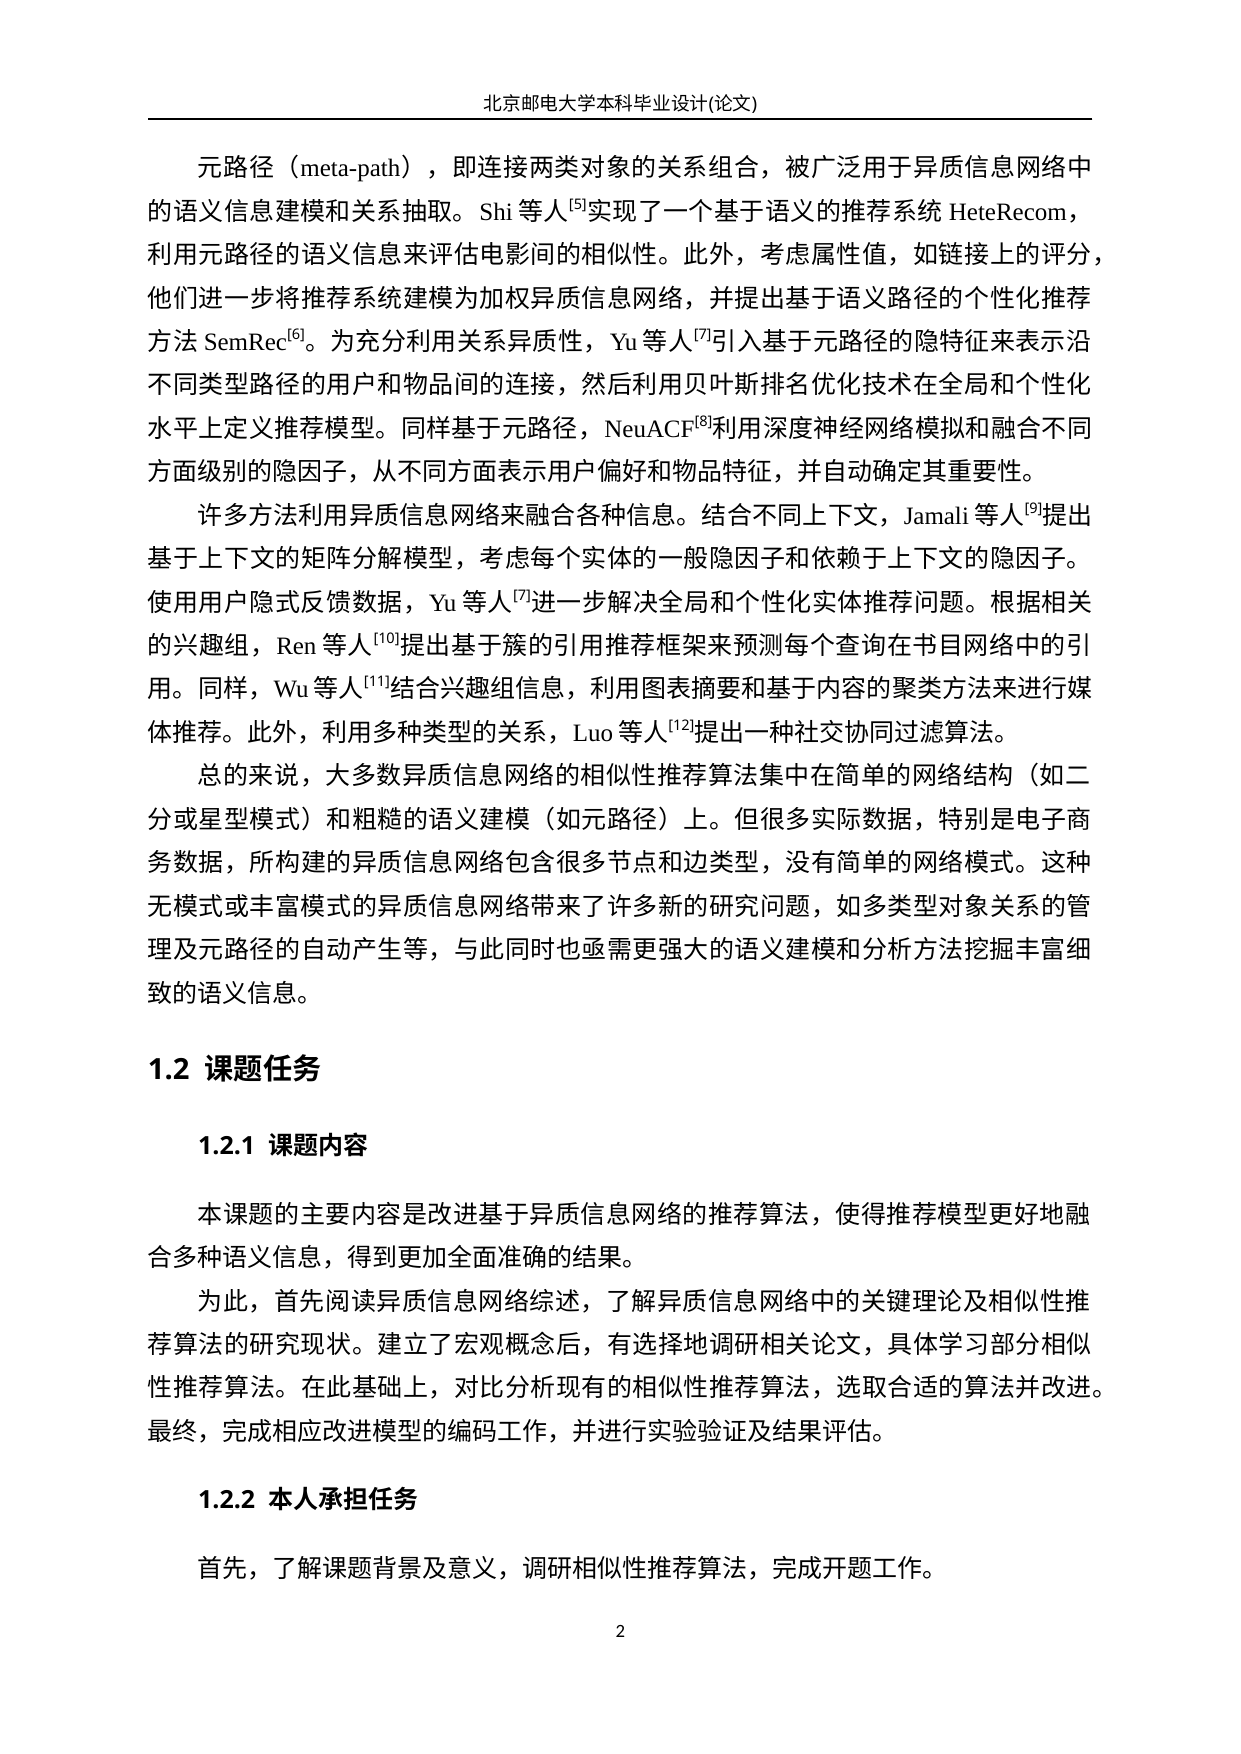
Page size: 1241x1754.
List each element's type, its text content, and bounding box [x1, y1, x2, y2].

text 元路径（meta-path），即连接两类对象的关系组合，被广泛用于异质信息网络中的语义信息建模和关系抽取。Shi等人[5]实现了一个基于语义的推荐系统HeteRecom，利用元路径的语义信息来评估电影间的相似性。此外，考虑属性值，如链接上的评分，他们进一步将推荐系统建模为加权异质信息网络，并提出基于语义路径的个性化推荐方法SemRec[6]。为充分利用关系异质性，Yu等人[7]引入基于元路径的隐特征来表示沿不同类型路径的用户和物品间的连接，然后利用贝叶斯排名优化技术在全局和个性化水平上定义推荐模型。同样基于元路径，NeuACF[8]利用深度神经网络模拟和融合不同方面级别的隐因子，从不同方面表示用户偏好和物品特征，并自动确定其重要性。 [148, 148, 1092, 488]
text 许多方法利用异质信息网络来融合各种信息。结合不同上下文，Jamali等人[9]提出基于上下文的矩阵分解模型，考虑每个实体的一般隐因子和依赖于上下文的隐因子。使用用户隐式反馈数据，Yu等人[7]进一步解决全局和个性化实体推荐问题。根据相关的兴趣组，Ren等人[10]提出基于簇的引用推荐框架来预测每个查询在书目网络中的引用。同样，Wu等人[11]结合兴趣组信息，利用图表摘要和基于内容的聚类方法来进行媒体推荐。此外，利用多种类型的关系，Luo等人[12]提出一种社交协同过滤算法。 [148, 495, 1092, 749]
subtitle 1.2 课题任务 [148, 1046, 1092, 1088]
text 总的来说，大多数异质信息网络的相似性推荐算法集中在简单的网络结构（如二分或星型模式）和粗糙的语义建模（如元路径）上。但很多实际数据，特别是电子商务数据，所构建的异质信息网络包含很多节点和边类型，没有简单的网络模式。这种无模式或丰富模式的异质信息网络带来了许多新的研究问题，如多类型对象关系的管理及元路径的自动产生等，与此同时也亟需更强大的语义建模和分析方法挖掘丰富细致的语义信息。 [148, 756, 1092, 1009]
text 本课题的主要内容是改进基于异质信息网络的推荐算法，使得推荐模型更好地融合多种语义信息，得到更加全面准确的结果。 [148, 1194, 1092, 1274]
subtitle 1.2.1 课题内容 [148, 1126, 1092, 1162]
text 为此，首先阅读异质信息网络综述，了解异质信息网络中的关键理论及相似性推荐算法的研究现状。建立了宏观概念后，有选择地调研相关论文，具体学习部分相似性推荐算法。在此基础上，对比分析现有的相似性推荐算法，选取合适的算法并改进。最终，完成相应改进模型的编码工作，并进行实验验证及结果评估。 [148, 1281, 1092, 1447]
text 首先，了解课题背景及意义，调研相似性推荐算法，完成开题工作。 [148, 1548, 1092, 1584]
subtitle 1.2.2 本人承担任务 [148, 1480, 1092, 1516]
